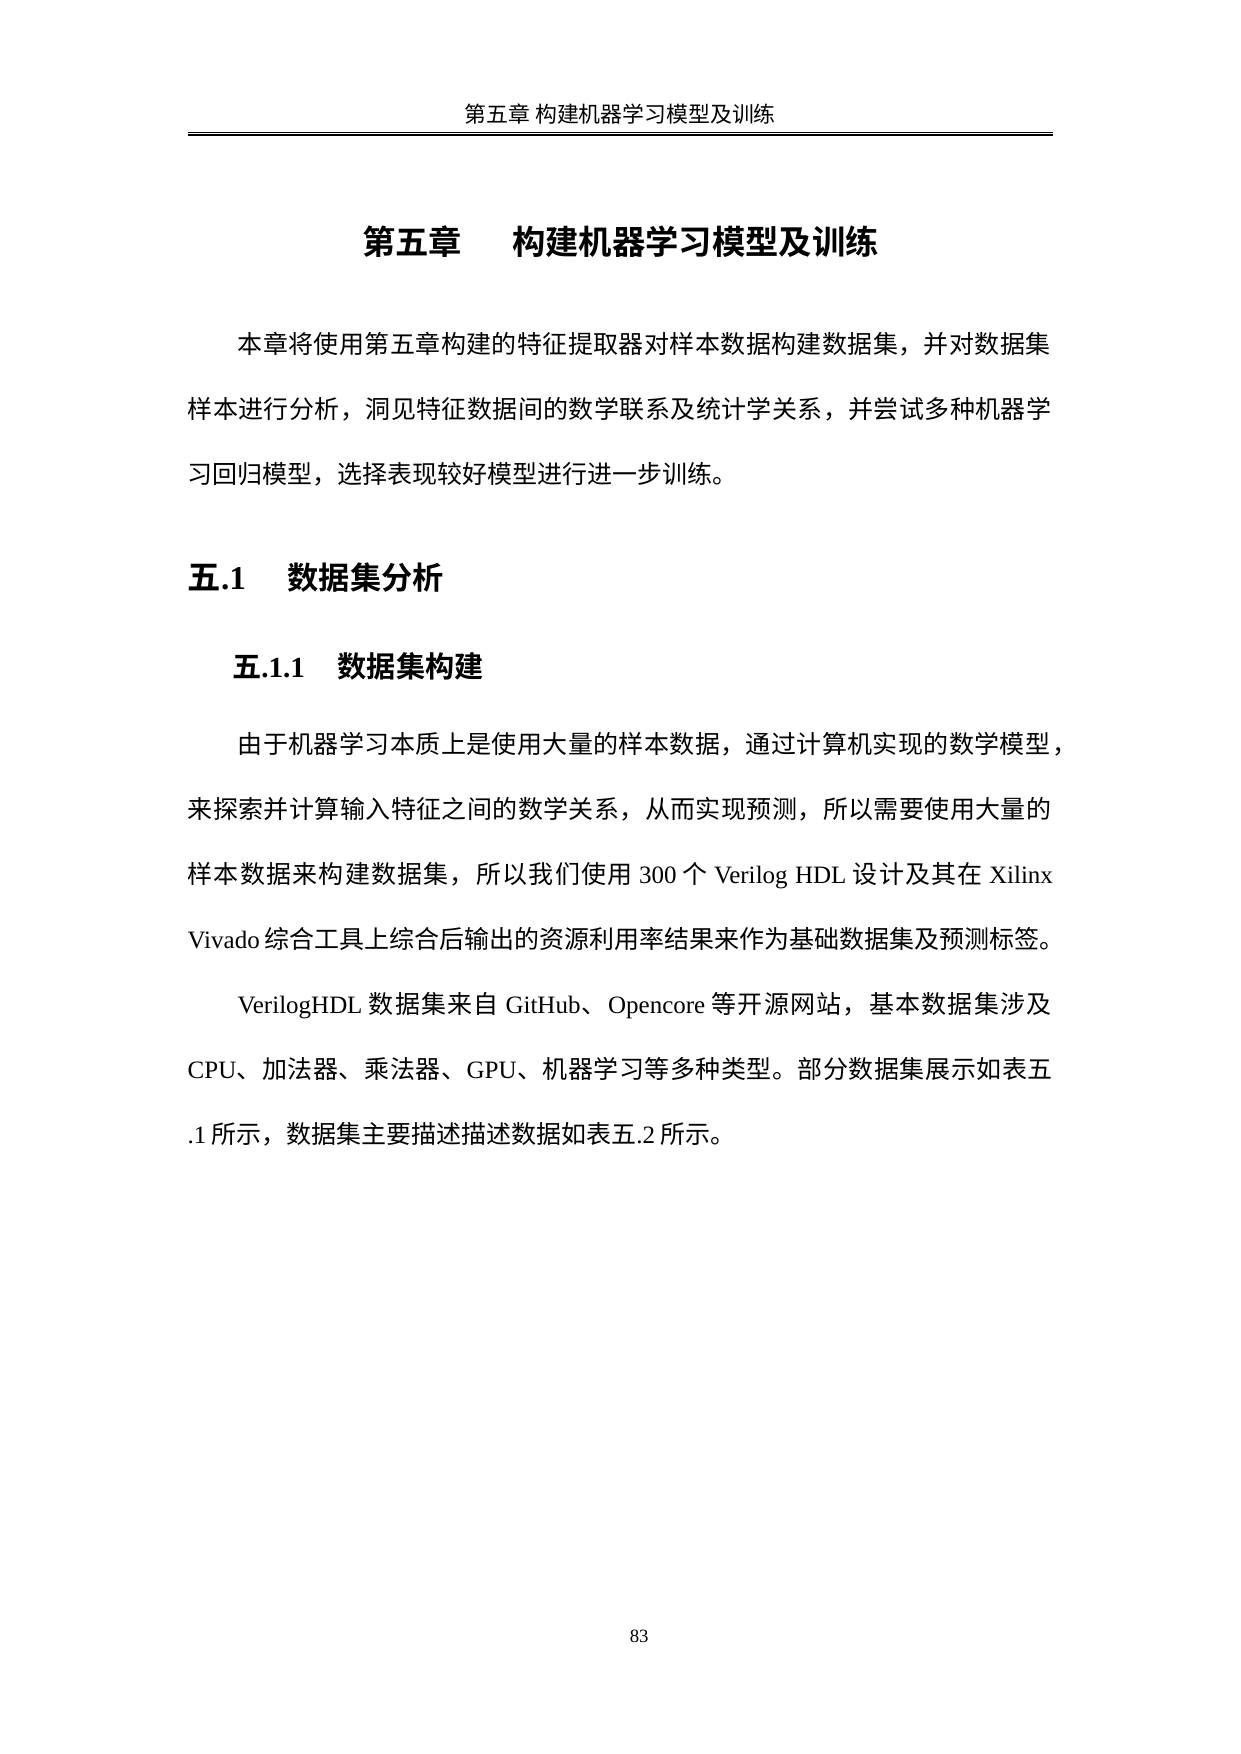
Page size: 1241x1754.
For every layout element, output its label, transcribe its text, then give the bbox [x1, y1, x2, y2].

subtitle 数据集分析 [187, 542, 1053, 607]
text 由于机器学习本质上是使用大量的样本数据，通过计算机实现的数学模型，来探索并计算输入特征之间的数学关系，从而实现预测，所以需要使用大量的样本数据来构建数据集，所以我们使用300个Verilog HDL设计及其在Xilinx Vivado综合工具上综合后输出的资源利用率结果来作为基础数据集及预测标签。 [187, 710, 1053, 970]
subtitle 数据集构建 [232, 632, 1053, 697]
text 本章将使用第五章构建的特征提取器对样本数据构建数据集，并对数据集样本进行分析，洞见特征数据间的数学联系及统计学关系，并尝试多种机器学习回归模型，选择表现较好模型进行进一步训练。 [187, 310, 1053, 505]
text VerilogHDL数据集来自GitHub、Opencore等开源网站，基本数据集涉及CPU、加法器、乘法器、GPU、机器学习等多种类型。部分数据集展示如图5.1所示，数据集主要描述描述数据如图5.2所示。 [187, 970, 1053, 1165]
subtitle 构建机器学习模型及训练 [187, 207, 1053, 272]
